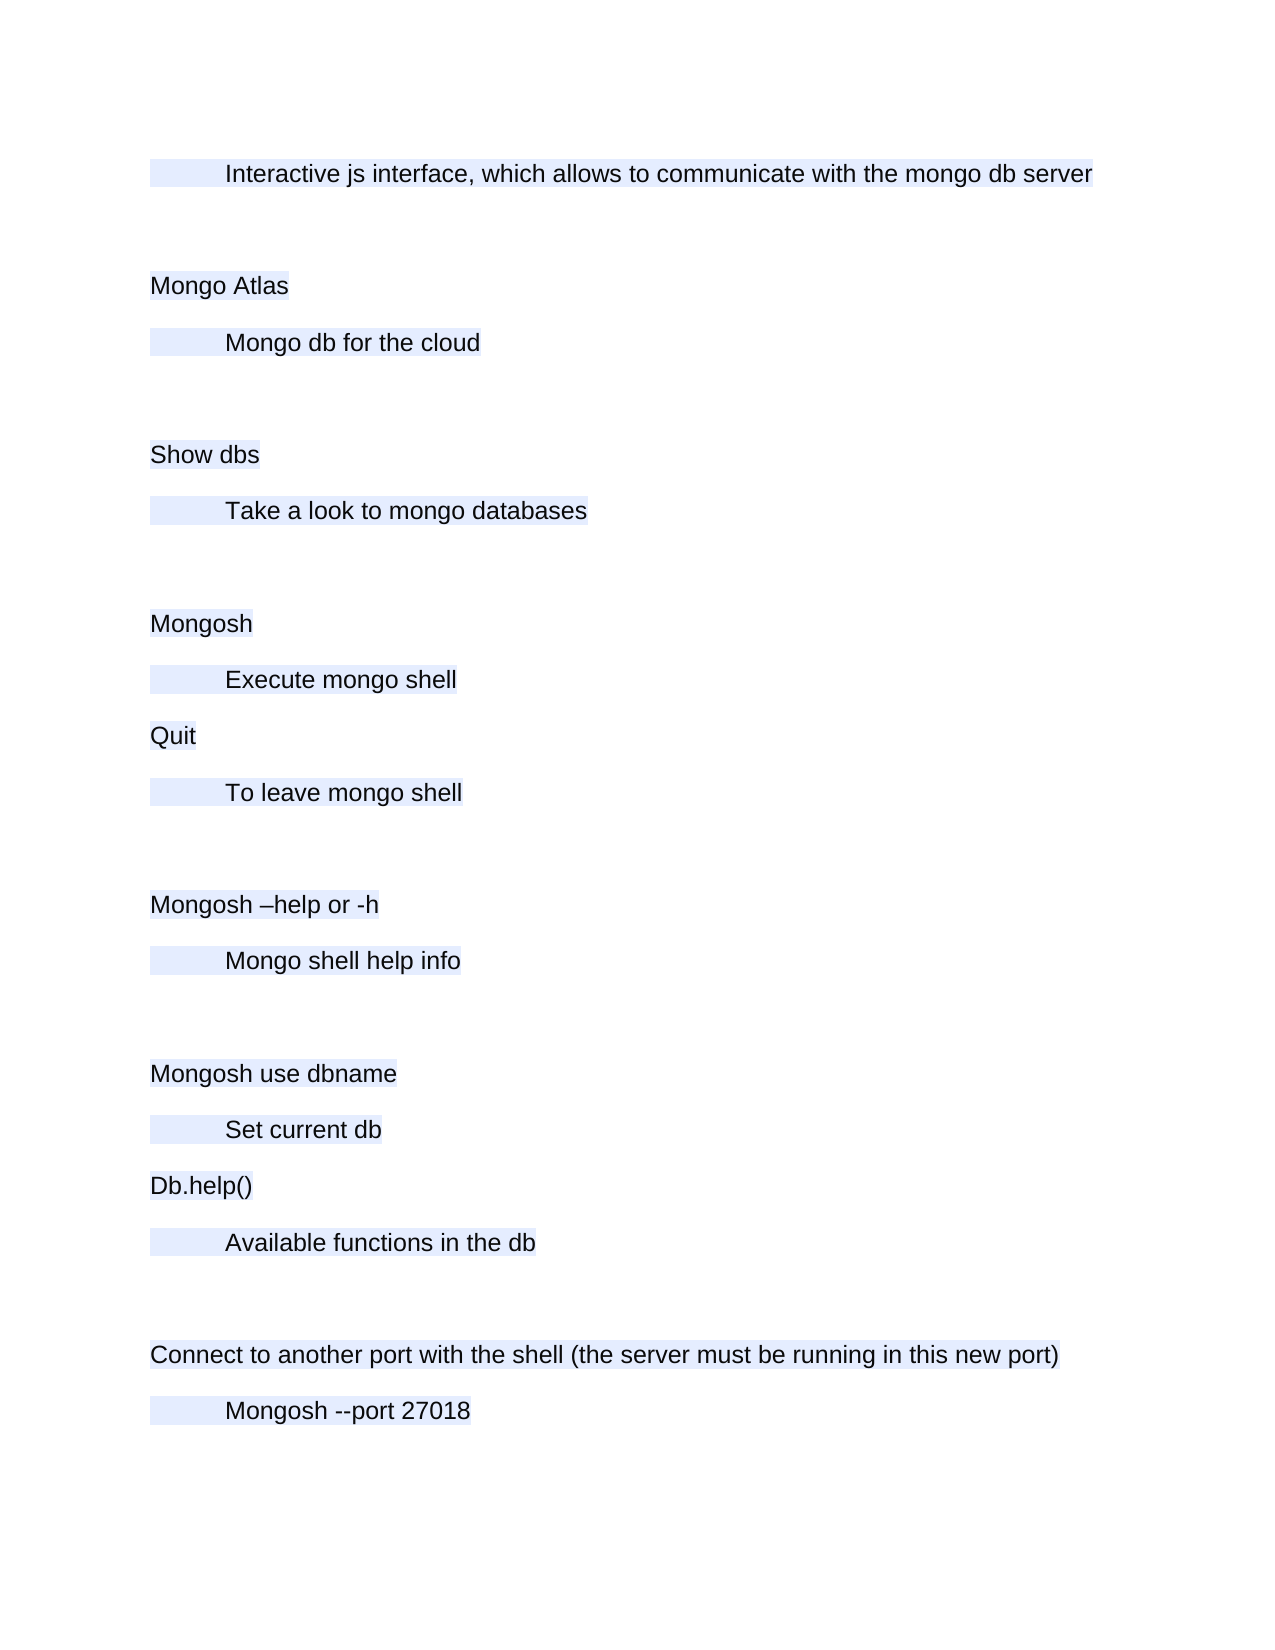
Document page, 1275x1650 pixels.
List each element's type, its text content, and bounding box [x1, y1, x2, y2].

text Connect to another port with the shell (the server must be running in this new port) [150, 1331, 1125, 1369]
text To leave mongo shell [150, 769, 1125, 806]
text Mongo Atlas [150, 262, 1125, 300]
text Quit [150, 712, 1125, 750]
text Execute mongo shell [150, 656, 1125, 694]
text Mongosh [150, 600, 1125, 637]
text Mongosh --port 27018 [150, 1387, 1125, 1425]
text Take a look to mongo databases [150, 487, 1125, 525]
text Show dbs [150, 431, 1125, 469]
text Set current db [150, 1106, 1125, 1144]
text Mongosh –help or -h [150, 881, 1125, 919]
text Mongo db for the cloud [150, 319, 1125, 356]
text Interactive js interface, which allows to communicate with the mongo db server [150, 150, 1125, 187]
text Mongo shell help info [150, 937, 1125, 975]
text Db.help() [150, 1162, 1125, 1200]
text Available functions in the db [150, 1219, 1125, 1256]
text Mongosh use dbname [150, 1050, 1125, 1087]
